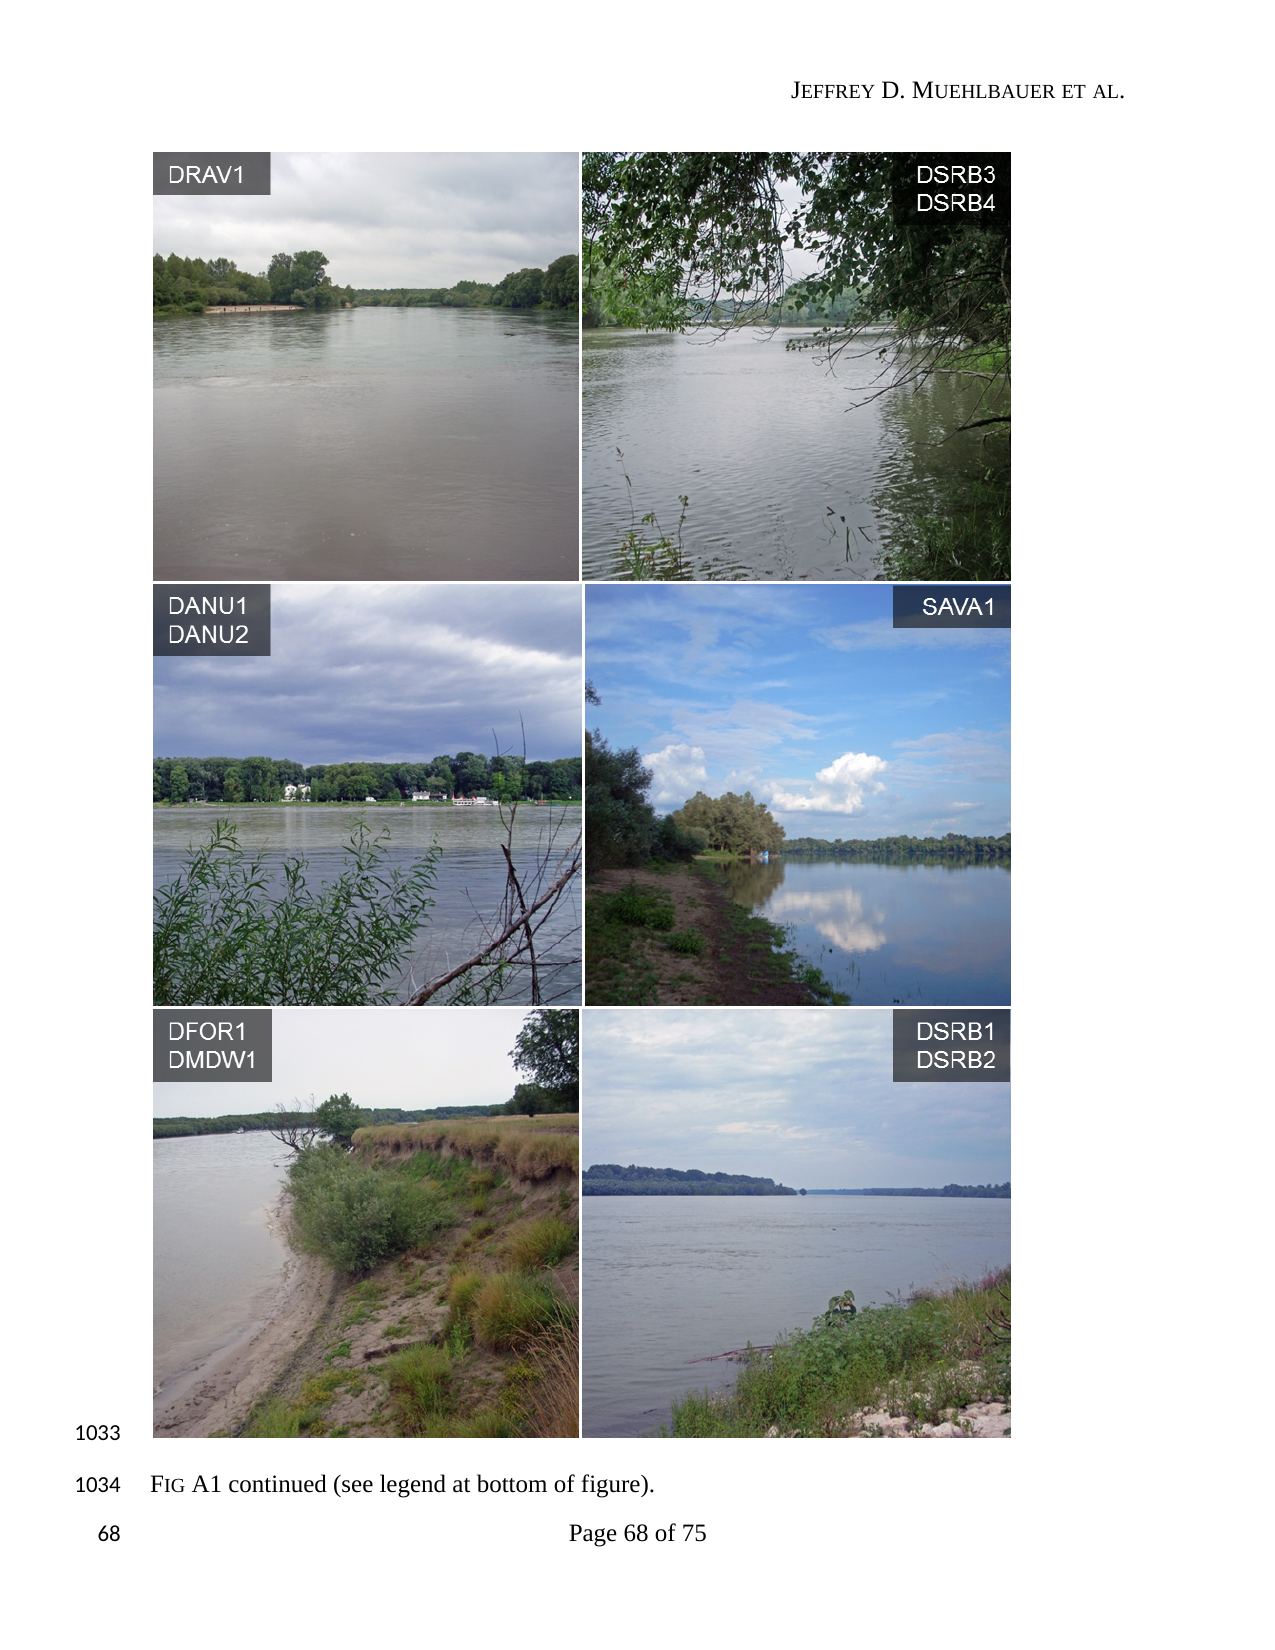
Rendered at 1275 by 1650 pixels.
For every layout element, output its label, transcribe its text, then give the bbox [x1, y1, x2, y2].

text Fig A1 continued (see legend at bottom of figure). [150, 1469, 1125, 1497]
picture [150, 150, 1013, 1440]
